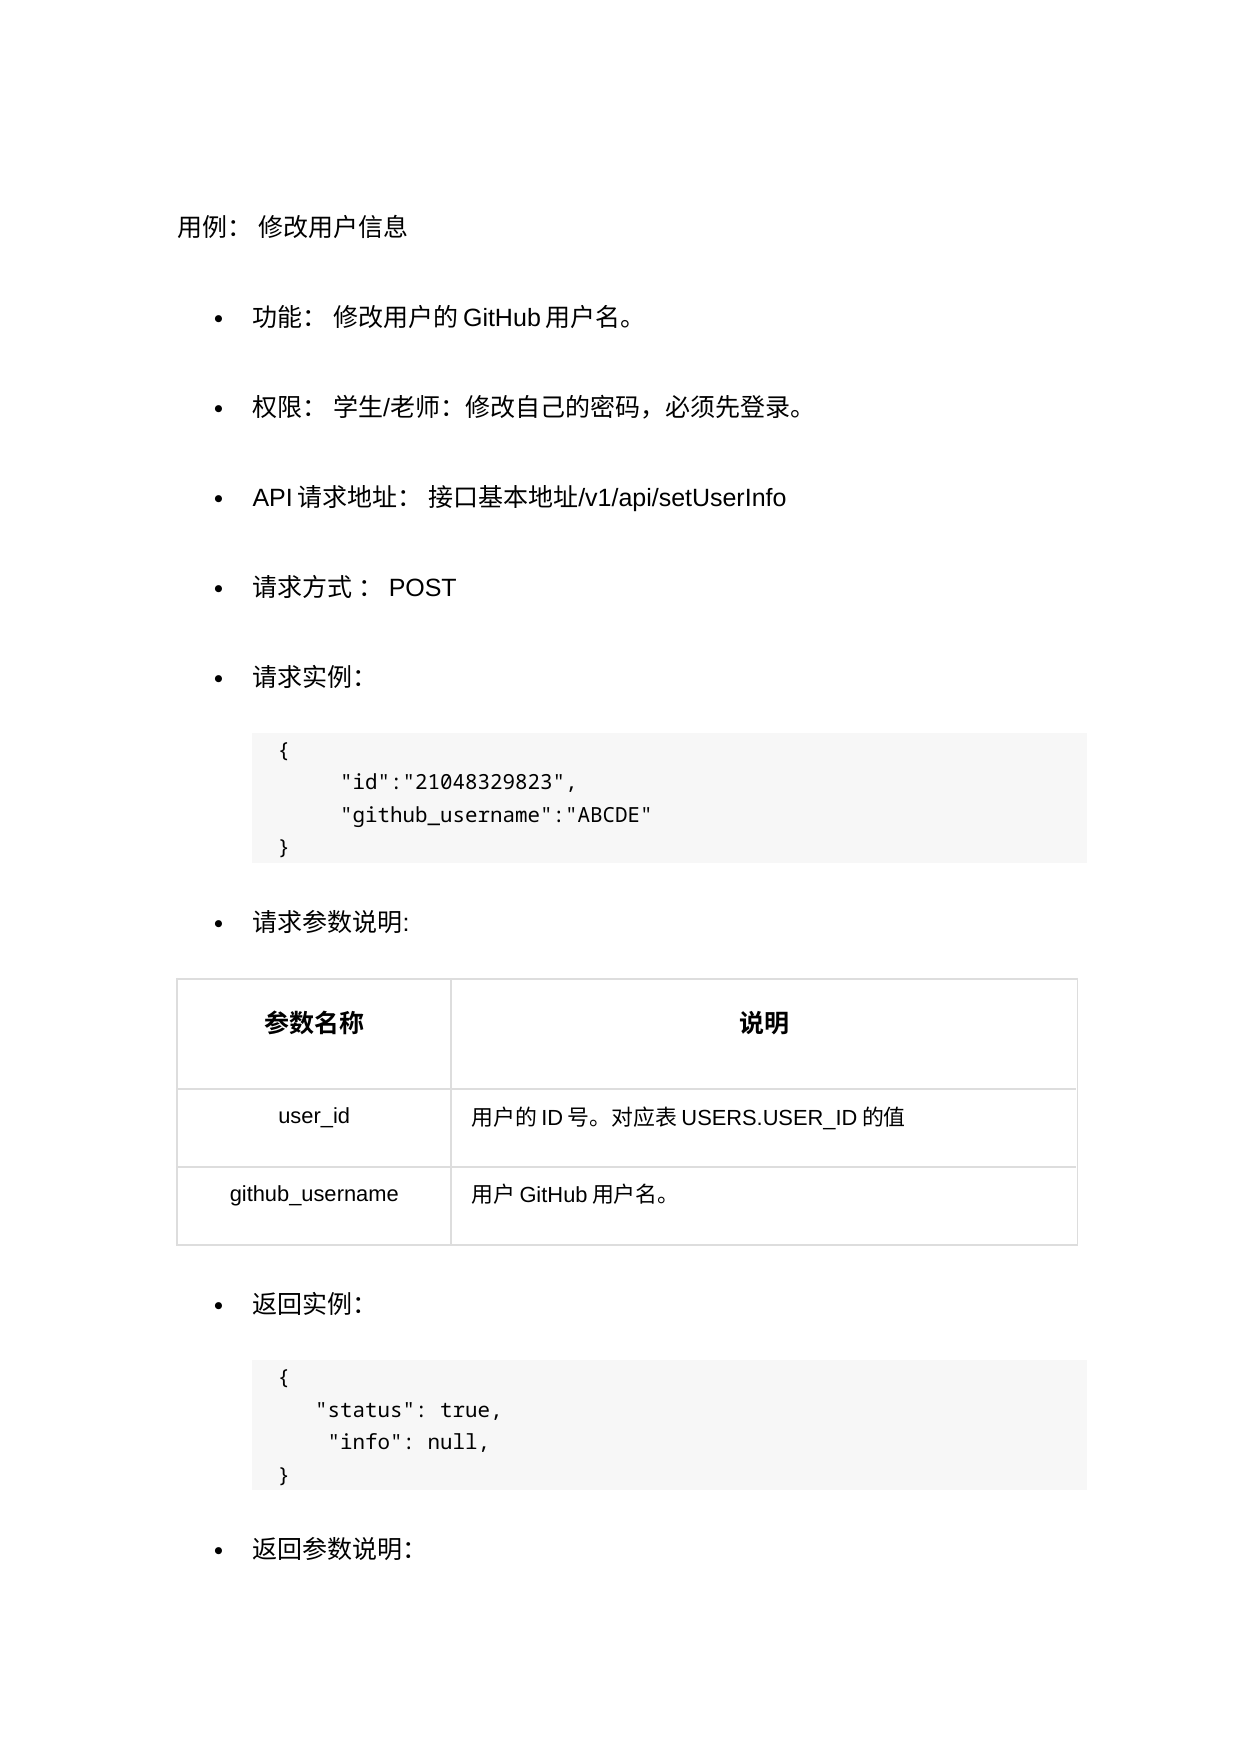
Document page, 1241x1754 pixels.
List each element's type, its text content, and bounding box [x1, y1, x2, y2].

list 请求实例： [215, 643, 1087, 708]
list 权限： 学生/老师：修改自己的密码，必须先登录。 [215, 373, 1087, 438]
text "info": null, [252, 1425, 1087, 1458]
list 功能： 修改用户的GitHub用户名。 [215, 283, 1087, 348]
list 请求参数说明: [215, 888, 1087, 953]
list 返回参数说明： [215, 1515, 1087, 1580]
table_cell 用户GitHub用户名。 [452, 1166, 1077, 1244]
list 请求方式 ： POST [215, 553, 1087, 618]
table_cell 用户的ID号。对应表USERS.USER_ID的值 [452, 1088, 1077, 1166]
table_header 参数名称 [178, 980, 450, 1088]
text "id":"21048329823", [252, 765, 1087, 798]
text "status": true, [252, 1393, 1087, 1425]
text } [252, 830, 1087, 863]
text } [252, 1458, 1087, 1490]
table_cell user_id [178, 1090, 450, 1166]
text { [252, 1360, 1087, 1393]
text { [252, 733, 1087, 765]
text 用例： 修改用户信息 [177, 193, 1087, 258]
text "github_username":"ABCDE" [252, 798, 1087, 830]
list API请求地址： 接口基本地址/v1/api/setUserInfo [215, 463, 1087, 528]
table_cell github_username [178, 1168, 450, 1244]
table_header 说明 [452, 980, 1077, 1088]
list 返回实例： [215, 1270, 1087, 1335]
